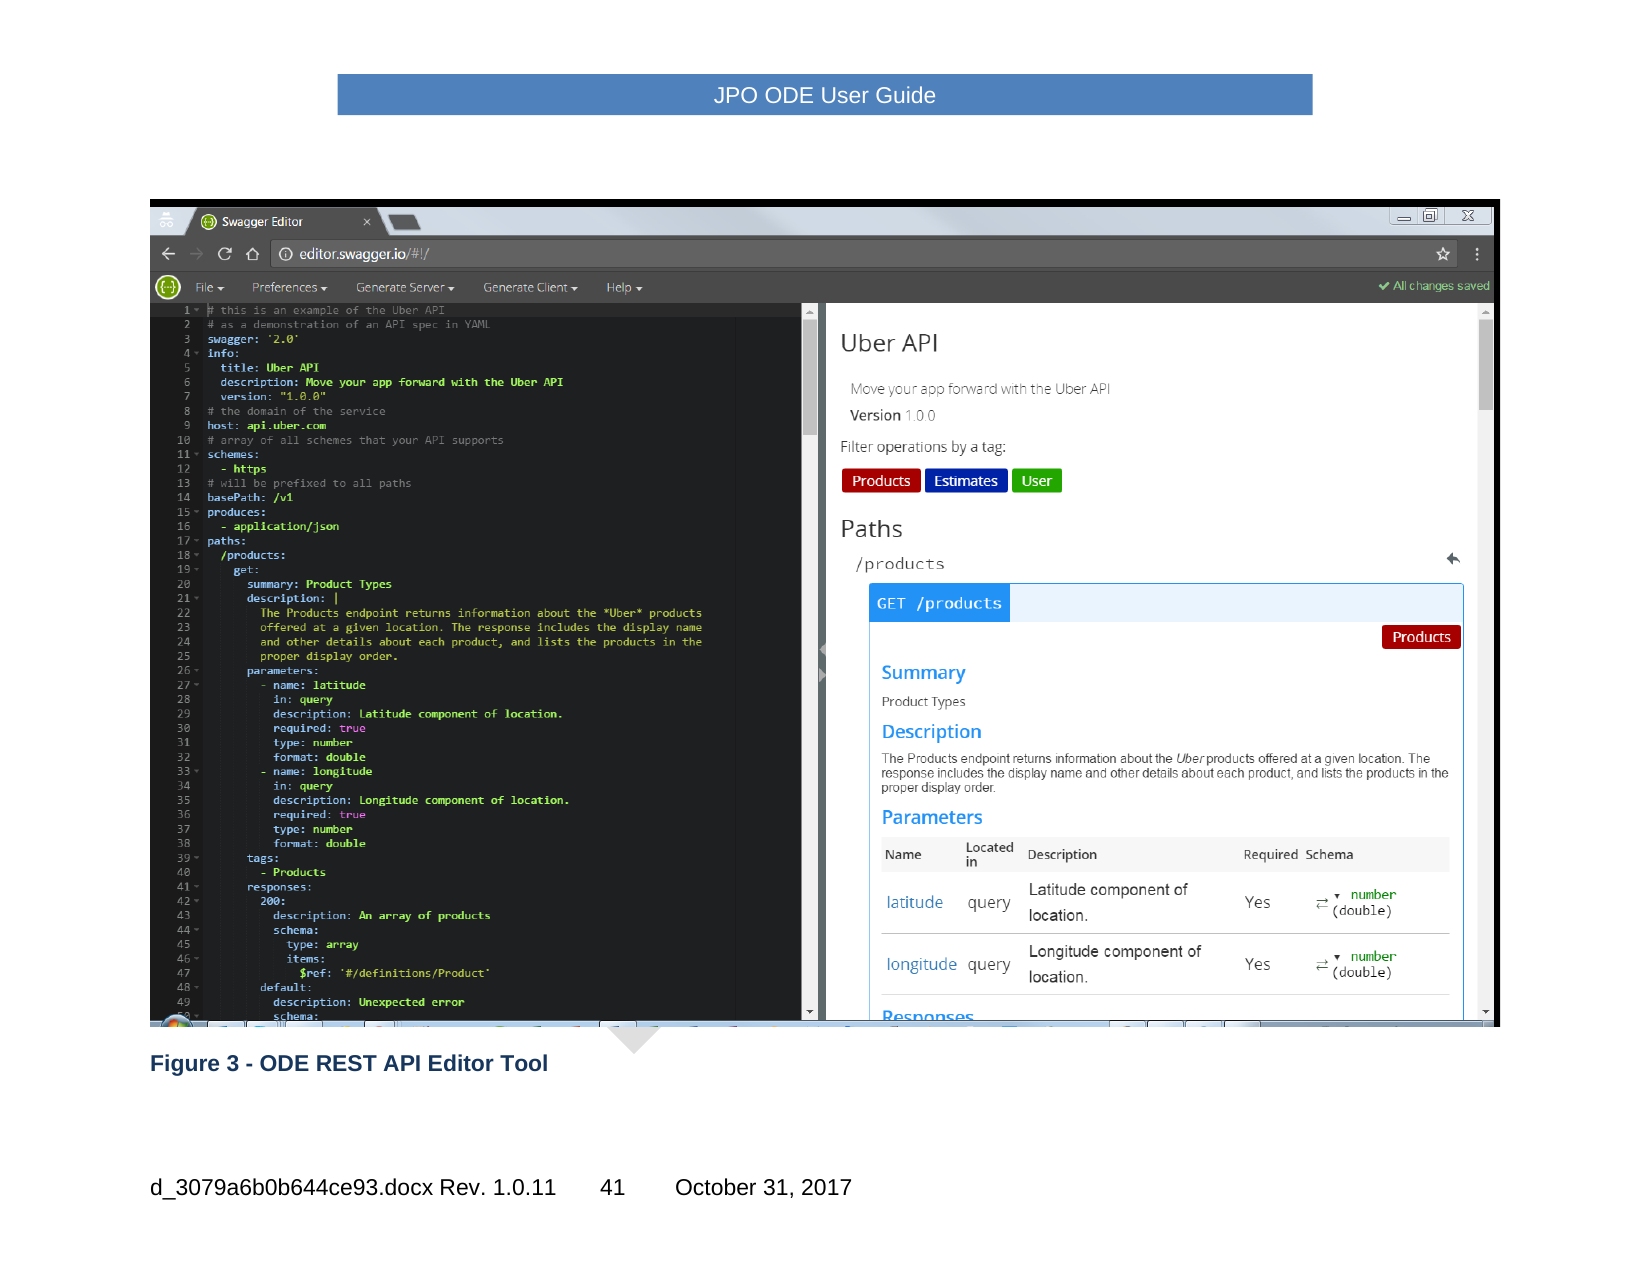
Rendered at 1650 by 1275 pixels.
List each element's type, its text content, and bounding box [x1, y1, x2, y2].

text Figure 3 - ODE REST API Editor Tool [150, 1050, 1500, 1076]
picture [150, 199, 1500, 1027]
